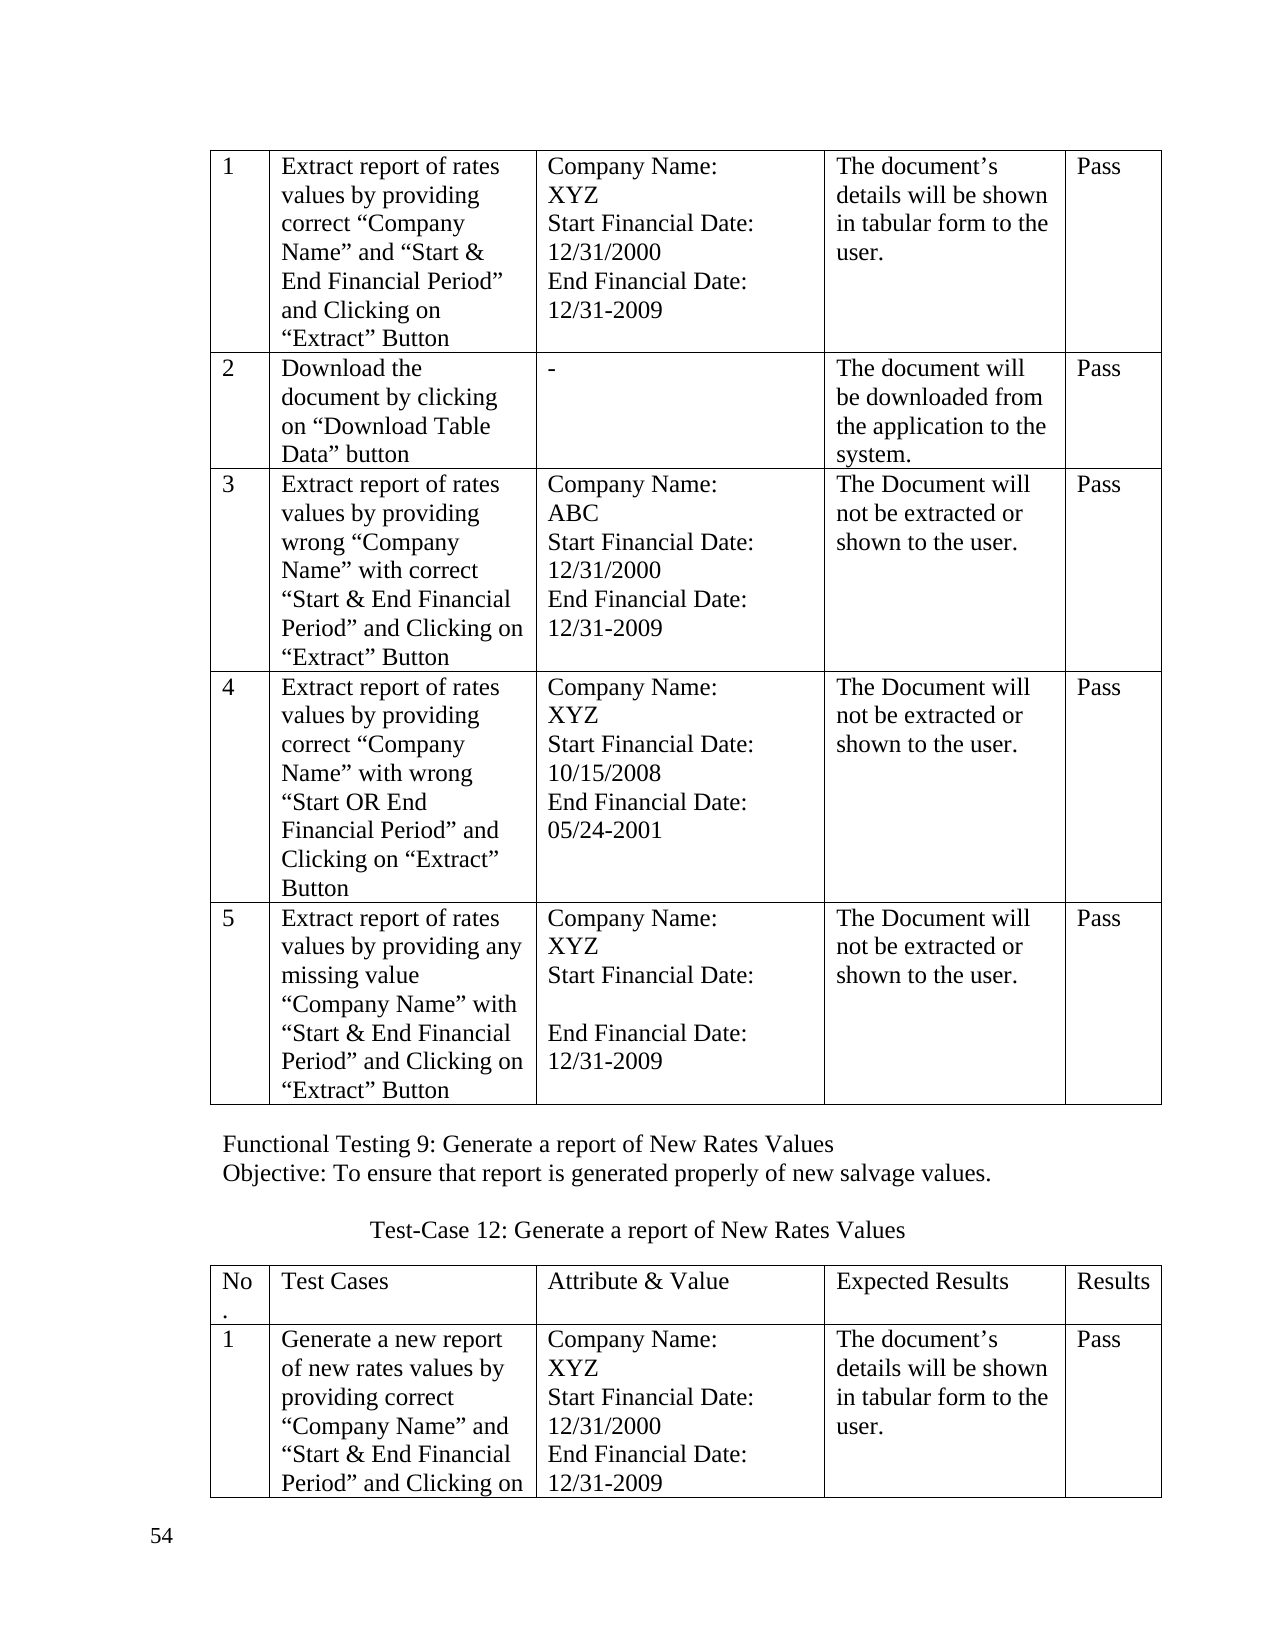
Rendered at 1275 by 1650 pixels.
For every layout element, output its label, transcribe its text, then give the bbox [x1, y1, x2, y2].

table_cell Pass [1066, 1325, 1161, 1497]
table_cell The Document will not be extracted or shown to the user. [825, 903, 1065, 1104]
text Objective: To ensure that report is generated properly of new salvage values. [222, 1158, 1125, 1187]
table_cell Pass [1066, 353, 1161, 468]
table_cell Company Name: XYZ Start Financial Date: 12/31/2000 End Financial Date: 12/31-2009 [537, 151, 824, 352]
table_cell Pass [1066, 903, 1161, 1104]
table_cell The Document will not be extracted or shown to the user. [825, 672, 1065, 902]
table_cell 1 [211, 151, 269, 352]
table_cell Company Name: ABC Start Financial Date: 12/31/2000 End Financial Date: 12/31-2009 [537, 469, 824, 671]
table_cell 2 [211, 353, 269, 468]
text Functional Testing 9: Generate a report of New Rates Values [222, 1129, 1125, 1158]
table_cell The document will be downloaded from the application to the system. [825, 353, 1065, 468]
table_cell Pass [1066, 672, 1161, 902]
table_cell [825, 1325, 1065, 1497]
table_cell Company Name: XYZ Start Financial Date: 10/15/2008 End Financial Date: 05/24-2001 [537, 672, 824, 902]
table_cell Extract report of rates values by providing correct “Company Name” and “Start & End Financial Period” and Clicking on “Extract” Button [270, 151, 536, 352]
text Test-Case 12: Generate a report of New Rates Values [150, 1215, 1125, 1244]
table_cell 3 [211, 469, 269, 671]
table_cell Extract report of rates values by providing correct “Company Name” with wrong “Start OR End Financial Period” and Clicking on “Extract” Button [270, 672, 536, 902]
table_header No. [211, 1266, 269, 1323]
table_header Attribute & Value [537, 1266, 824, 1323]
table_cell Download the document by clicking on “Download Table Data” button [270, 353, 536, 468]
table_cell 1 [211, 1325, 269, 1497]
table_cell Company Name: XYZ Start Financial Date: End Financial Date: 12/31-2009 [537, 903, 824, 1104]
table_cell Extract report of rates values by providing wrong “Company Name” with correct “Start & End Financial Period” and Clicking on “Extract” Button [270, 469, 536, 671]
table_cell 4 [211, 672, 269, 902]
table_cell 5 [211, 903, 269, 1104]
table_cell Extract report of rates values by providing any missing value “Company Name” with “Start & End Financial Period” and Clicking on “Extract” Button [270, 903, 536, 1104]
table_header Results [1066, 1266, 1161, 1323]
table_cell Pass [1066, 469, 1161, 671]
table_header Test Cases [270, 1266, 536, 1323]
table_cell Pass [1066, 151, 1161, 352]
table_header Expected Results [825, 1266, 1065, 1323]
table_cell The Document will not be extracted or shown to the user. [825, 469, 1065, 671]
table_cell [537, 1325, 824, 1497]
table_cell - [537, 353, 824, 468]
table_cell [270, 1325, 536, 1497]
table_cell The document’s details will be shown in tabular form to the user. [825, 151, 1065, 352]
